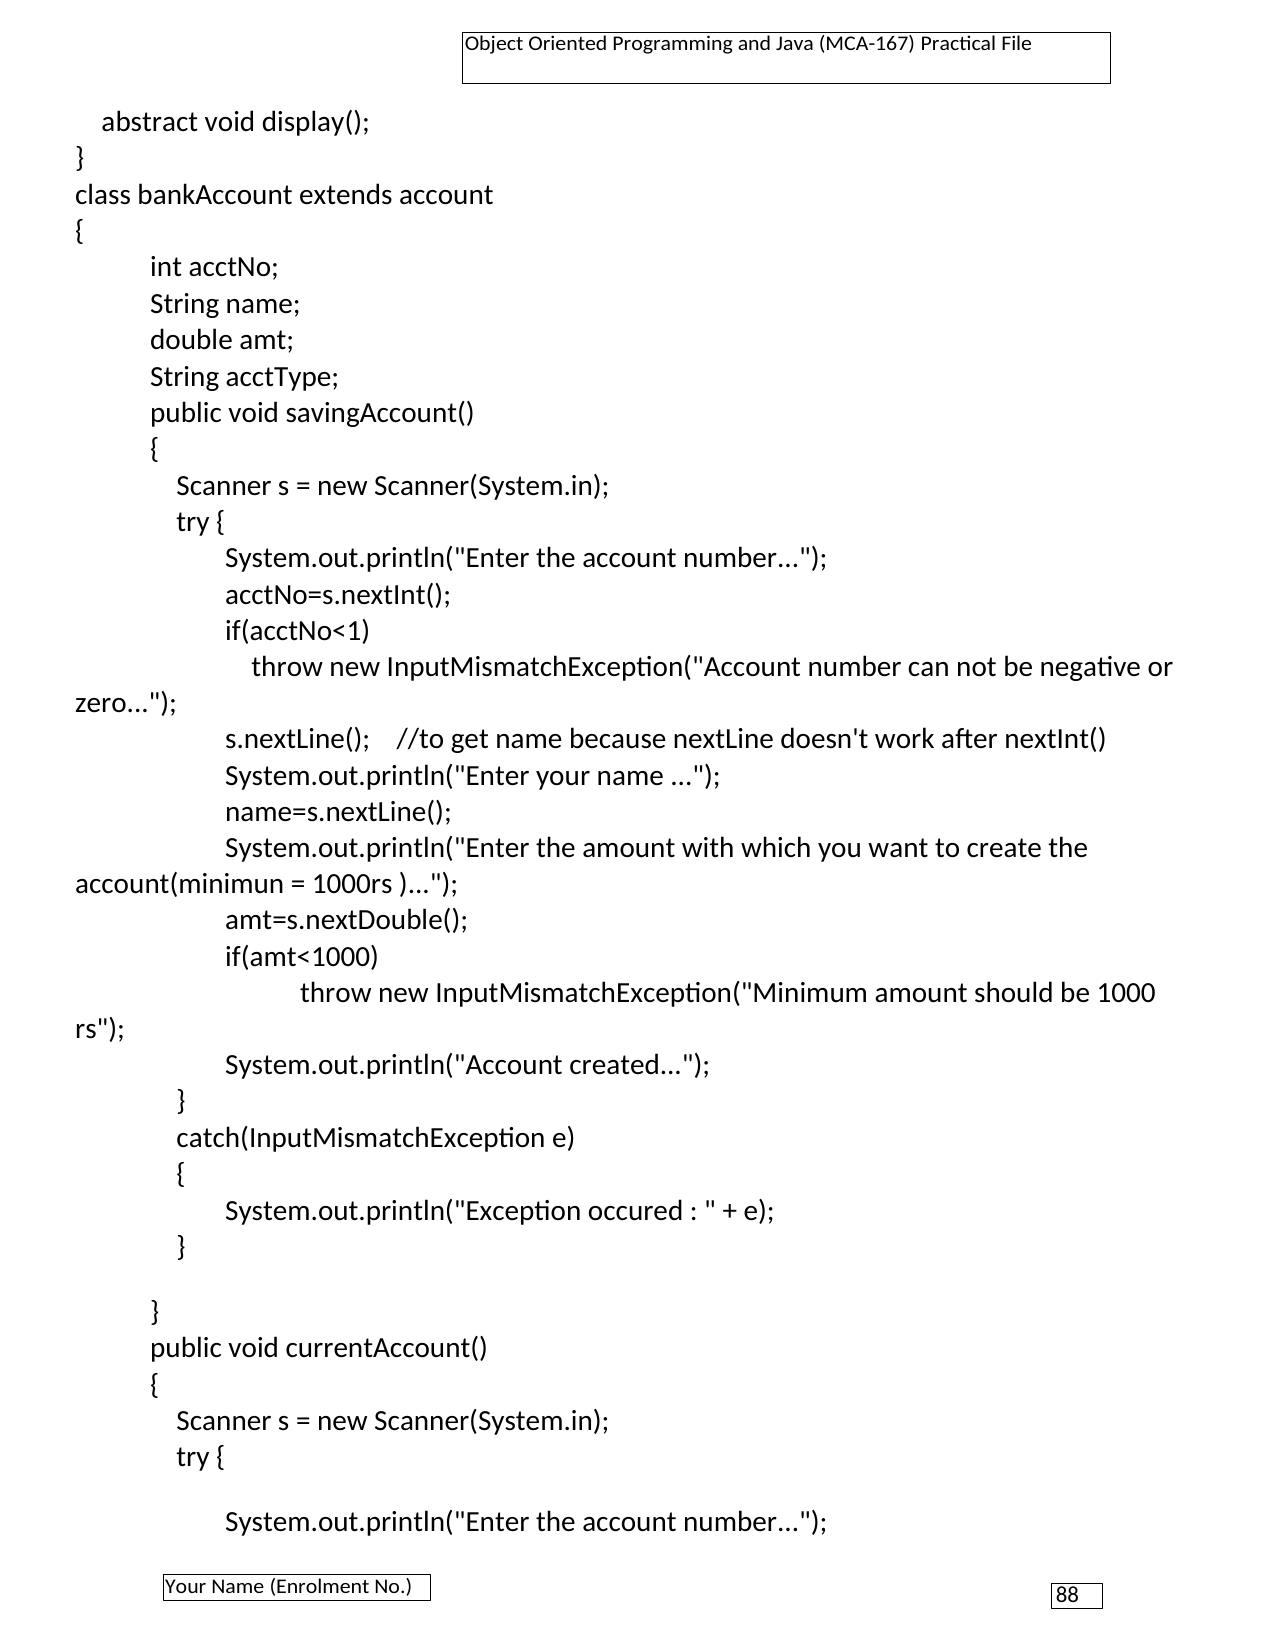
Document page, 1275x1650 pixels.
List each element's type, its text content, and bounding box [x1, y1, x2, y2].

text } [75, 1293, 1200, 1329]
text class bankAccount extends account [75, 176, 1200, 211]
text int acctNo; [75, 248, 1200, 284]
text try { [75, 1438, 1200, 1474]
text abstract void display(); [75, 103, 1200, 139]
text throw new InputMismatchException("Account number can not be negative or zero..."); [75, 648, 1200, 720]
text Scanner s = new Scanner(System.in); [75, 467, 1200, 502]
text acctNo=s.nextInt(); [75, 576, 1200, 611]
text System.out.println("Enter the account number..."); [75, 1503, 1200, 1539]
text double amt; [75, 321, 1200, 357]
text s.nextLine(); //to get name because nextLine doesn't work after nextInt() [75, 720, 1200, 756]
text String acctType; [75, 358, 1200, 393]
text if(acctNo<1) [75, 612, 1200, 648]
text System.out.println("Enter the amount with which you want to create the account(minimun = 1000rs )..."); [75, 829, 1200, 901]
text Scanner s = new Scanner(System.in); [75, 1402, 1200, 1438]
text String name; [75, 285, 1200, 321]
text amt=s.nextDouble(); [75, 901, 1200, 937]
text public void savingAccount() [75, 394, 1200, 429]
text throw new InputMismatchException("Minimum amount should be 1000 rs"); [75, 974, 1200, 1045]
text } [75, 139, 1200, 175]
text System.out.println("Enter the account number..."); [75, 539, 1200, 575]
text name=s.nextLine(); [75, 793, 1200, 829]
text } [75, 1228, 1200, 1263]
text try { [75, 503, 1200, 539]
text } [75, 1082, 1200, 1118]
text { [75, 1155, 1200, 1191]
text public void currentAccount() [75, 1329, 1200, 1365]
text if(amt<1000) [75, 938, 1200, 973]
text System.out.println("Account created..."); [75, 1046, 1200, 1082]
text System.out.println("Exception occured : " + e); [75, 1192, 1200, 1227]
text catch(InputMismatchException e) [75, 1119, 1200, 1154]
text System.out.println("Enter your name ..."); [75, 757, 1200, 792]
text { [75, 430, 1200, 466]
text { [75, 212, 1200, 248]
text { [75, 1366, 1200, 1401]
